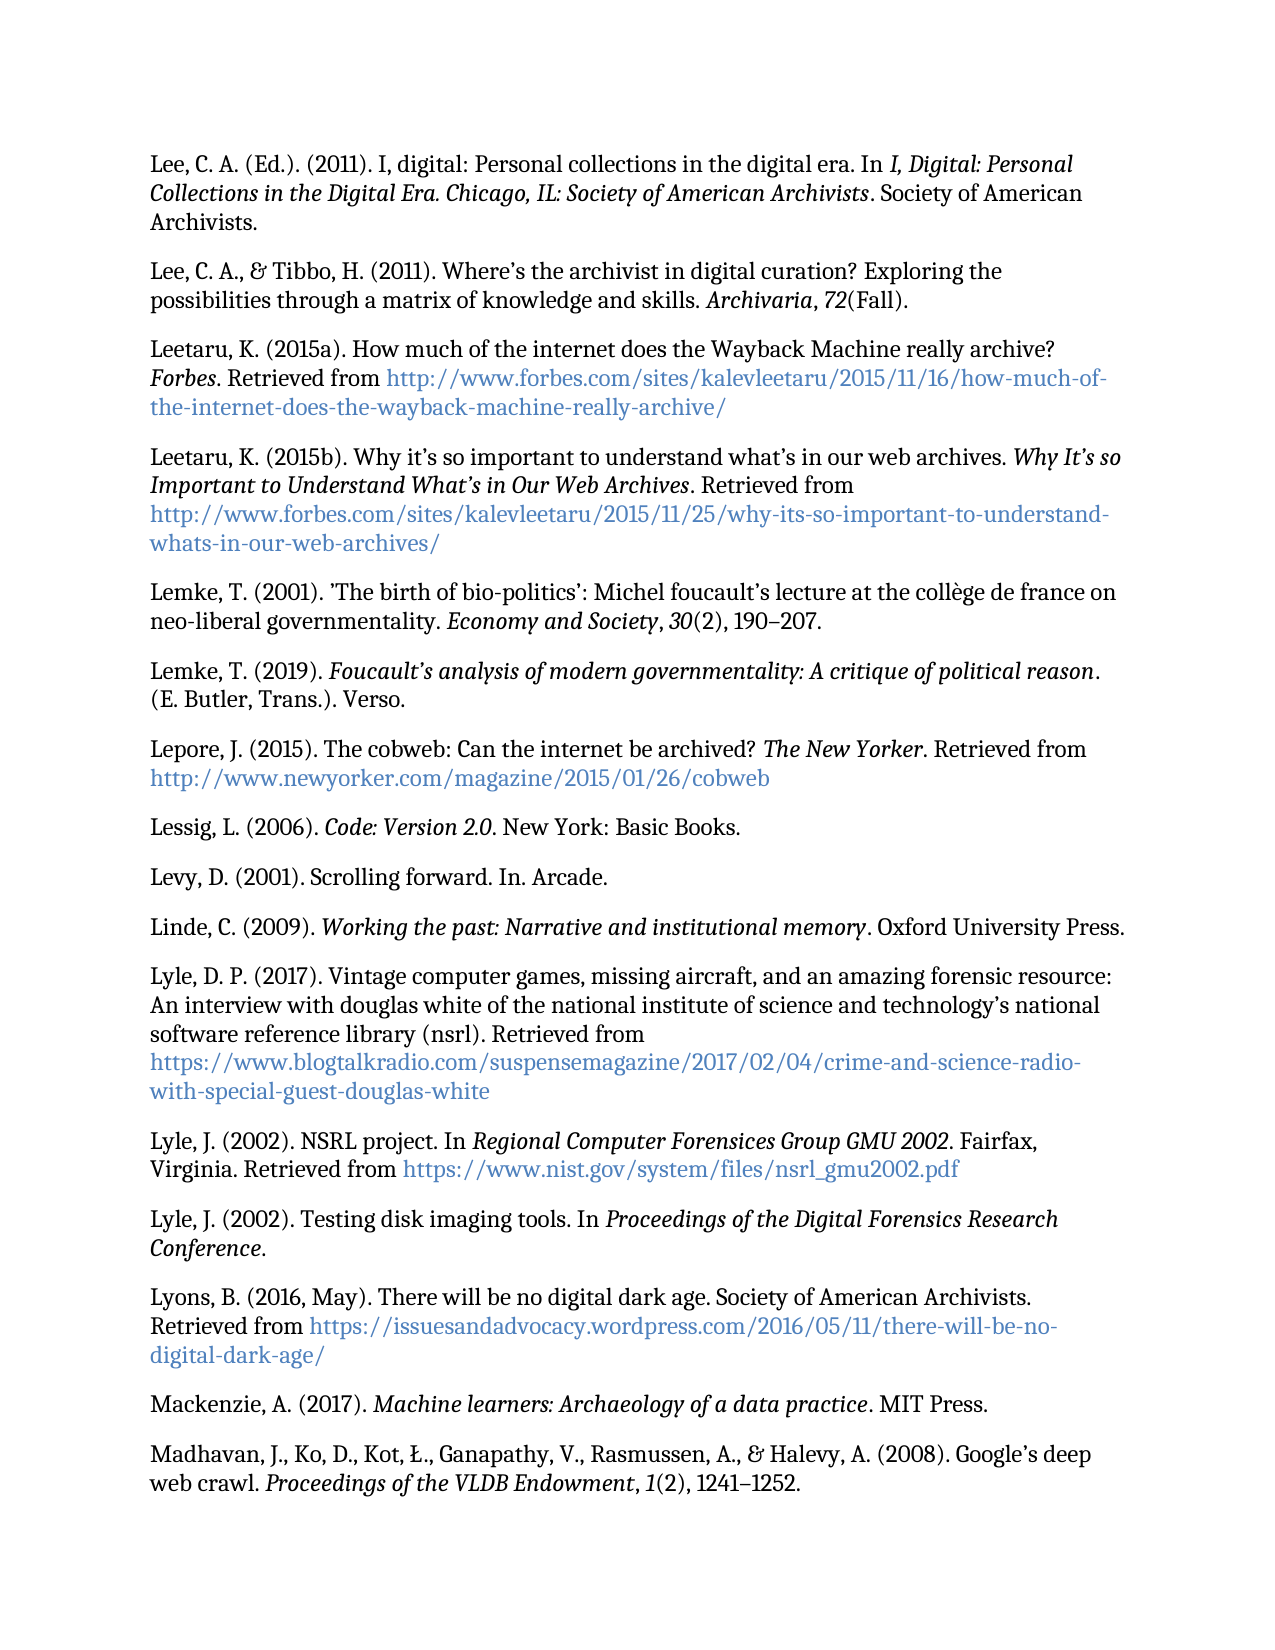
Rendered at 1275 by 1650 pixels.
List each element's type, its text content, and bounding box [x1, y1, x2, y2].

text Lepore, J. (2015). The cobweb: Can the internet be archived? The New Yorker. Retrieved from http://www.newyorker.com/magazine/2015/01/26/cobweb [150, 735, 1125, 792]
text Lemke, T. (2019). Foucault’s analysis of modern governmentality: A critique of political reason. (E. Butler, Trans.). Verso. [150, 657, 1125, 714]
text Lee, C. A., & Tibbo, H. (2011). Where’s the archivist in digital curation? Exploring the possibilities through a matrix of knowledge and skills. Archivaria, 72(Fall). [150, 257, 1125, 314]
text Lyle, J. (2002). Testing disk imaging tools. In Proceedings of the Digital Forensics Research Conference. [150, 1205, 1125, 1262]
text Madhavan, J., Ko, D., Kot, Ł., Ganapathy, V., Rasmussen, A., & Halevy, A. (2008). Google’s deep web crawl. Proceedings of the VLDB Endowment, 1(2), 1241–1252. [150, 1440, 1125, 1497]
text Lyle, J. (2002). NSRL project. In Regional Computer Forensices Group GMU 2002. Fairfax, Virginia. Retrieved from https://www.nist.gov/system/files/nsrl_gmu2002.pdf [150, 1127, 1125, 1184]
text Lessig, L. (2006). Code: Version 2.0. New York: Basic Books. [150, 813, 1125, 842]
text Lemke, T. (2001). ’The birth of bio-politics’: Michel foucault’s lecture at the collège de france on neo-liberal governmentality. Economy and Society, 30(2), 190–207. [150, 578, 1125, 636]
text Mackenzie, A. (2017). Machine learners: Archaeology of a data practice. MIT Press. [150, 1390, 1125, 1419]
text Leetaru, K. (2015b). Why it’s so important to understand what’s in our web archives. Why It’s so Important to Understand What’s in Our Web Archives. Retrieved from http://www.forbes.com/sites/kalevleetaru/2015/11/25/why-its-so-important-to-understand-whats-in-our-web-archives/ [150, 442, 1125, 557]
text Leetaru, K. (2015a). How much of the internet does the Wayback Machine really archive? Forbes. Retrieved from http://www.forbes.com/sites/kalevleetaru/2015/11/16/how-much-of-the-internet-does-the-wayback-machine-really-archive/ [150, 335, 1125, 422]
text Linde, C. (2009). Working the past: Narrative and institutional memory. Oxford University Press. [150, 912, 1125, 941]
text Levy, D. (2001). Scrolling forward. In. Arcade. [150, 863, 1125, 892]
text Lyons, B. (2016, May). There will be no digital dark age. Society of American Archivists. Retrieved from https://issuesandadvocacy.wordpress.com/2016/05/11/there-will-be-no-digital-dark-age/ [150, 1283, 1125, 1369]
text Lyle, D. P. (2017). Vintage computer games, missing aircraft, and an amazing forensic resource: An interview with douglas white of the national institute of science and technology’s national software reference library (nsrl). Retrieved from https://www.blogtalkradio.com/suspensemagazine/2017/02/04/crime-and-science-radio-with-special-guest-douglas-white [150, 962, 1125, 1106]
text Lee, C. A. (Ed.). (2011). I, digital: Personal collections in the digital era. In I, Digital: Personal Collections in the Digital Era. Chicago, IL: Society of American Archivists. Society of American Archivists. [150, 150, 1125, 236]
